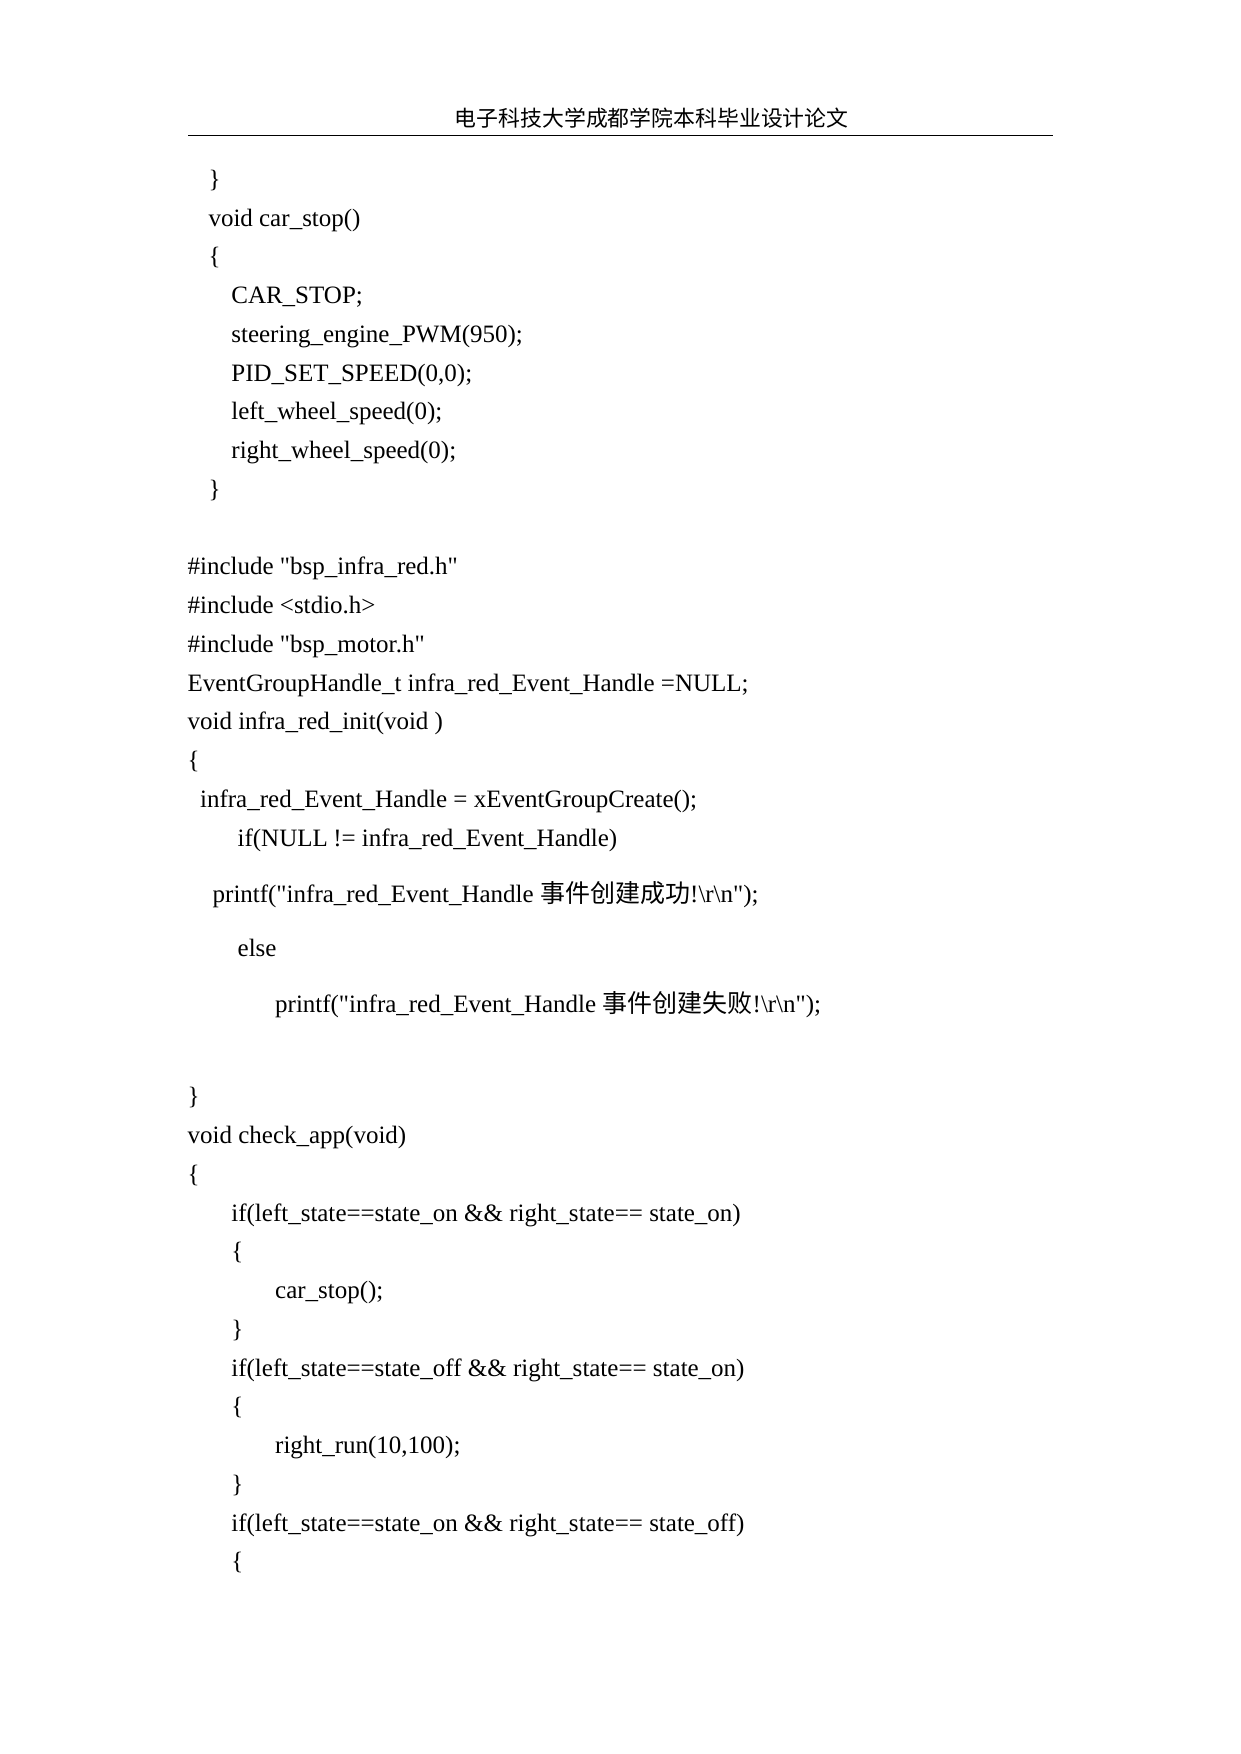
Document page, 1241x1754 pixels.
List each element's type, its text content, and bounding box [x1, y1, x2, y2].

text { [187, 743, 1053, 776]
text #include "bsp_infra_red.h" [187, 549, 1053, 582]
text #include "bsp_motor.h" [187, 627, 1053, 659]
text void check_app(void) [187, 1118, 1053, 1151]
text if(left_state==state_on && right_state== state_off) [187, 1506, 1053, 1538]
text infra_red_Event_Handle = xEventGroupCreate(); [187, 782, 1053, 814]
text { [187, 1544, 1053, 1577]
text CAR_STOP; [187, 278, 1053, 311]
text #include <stdio.h> [187, 588, 1053, 621]
text if(left_state==state_on && right_state== state_on) [187, 1196, 1053, 1228]
text } [187, 162, 1053, 194]
text { [187, 239, 1053, 272]
text left_wheel_speed(0); [187, 394, 1053, 427]
text } [187, 1079, 1053, 1112]
text void car_stop() [187, 201, 1053, 233]
text } [187, 1467, 1053, 1499]
text void infra_red_init(void ) [187, 704, 1053, 737]
text steering_engine_PWM(950); [187, 317, 1053, 349]
text } [187, 472, 1053, 504]
text printf("infra_red_Event_Handle 事件创建成功!\r\n"); [187, 859, 1053, 924]
text right_run(10,100); [187, 1428, 1053, 1461]
text if(left_state==state_off && right_state== state_on) [187, 1351, 1053, 1383]
text printf("infra_red_Event_Handle 事件创建失败!\r\n"); [187, 969, 1053, 1034]
text { [187, 1234, 1053, 1267]
text EventGroupHandle_t infra_red_Event_Handle =NULL; [187, 666, 1053, 698]
text { [187, 1157, 1053, 1189]
text } [187, 1312, 1053, 1344]
text { [187, 1389, 1053, 1422]
text right_wheel_speed(0); [187, 433, 1053, 466]
text PID_SET_SPEED(0,0); [187, 356, 1053, 388]
text car_stop(); [187, 1273, 1053, 1306]
text if(NULL != infra_red_Event_Handle) [187, 821, 1053, 853]
text else [187, 931, 1053, 963]
